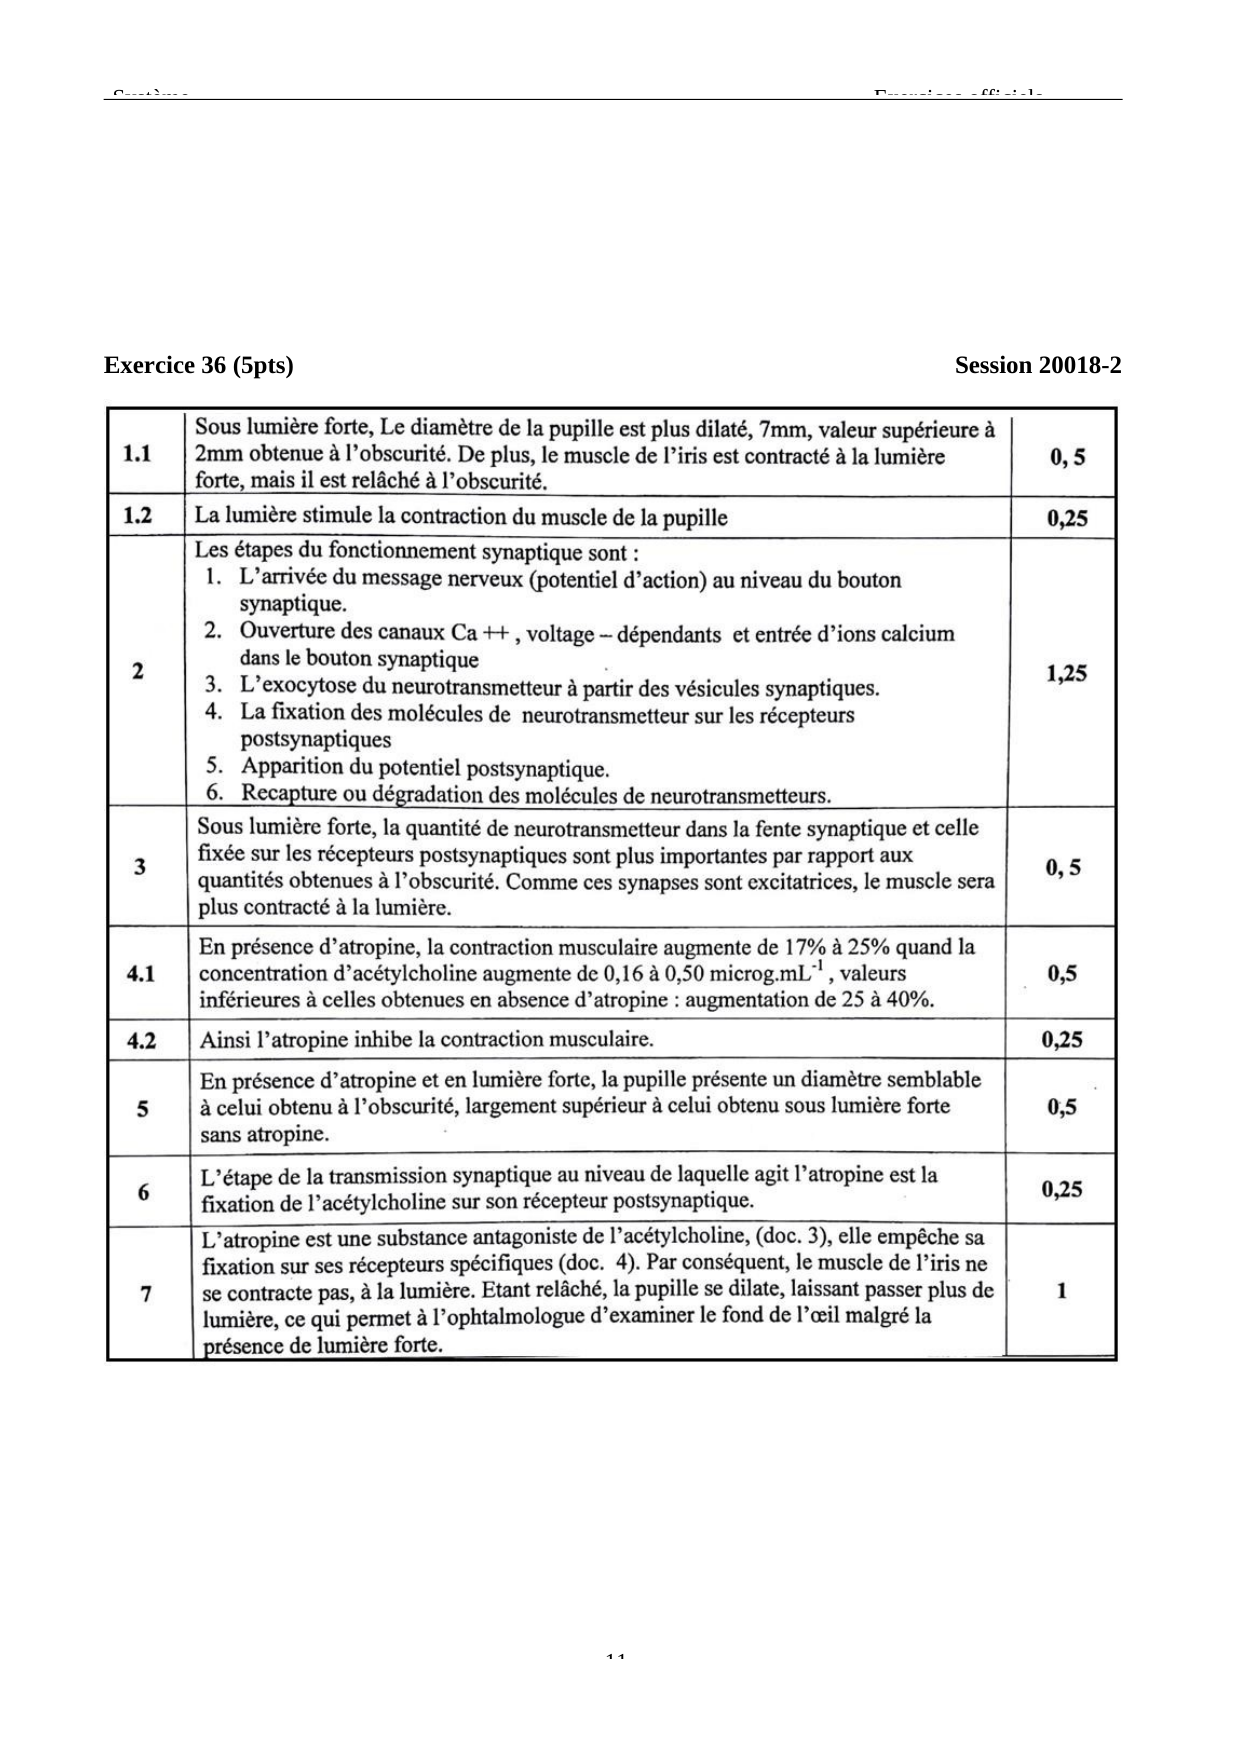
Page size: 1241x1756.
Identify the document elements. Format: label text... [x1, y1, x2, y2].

picture [103, 399, 1121, 1367]
text Exercice 36 (5pts) Session 20018-2 [103, 351, 1217, 379]
